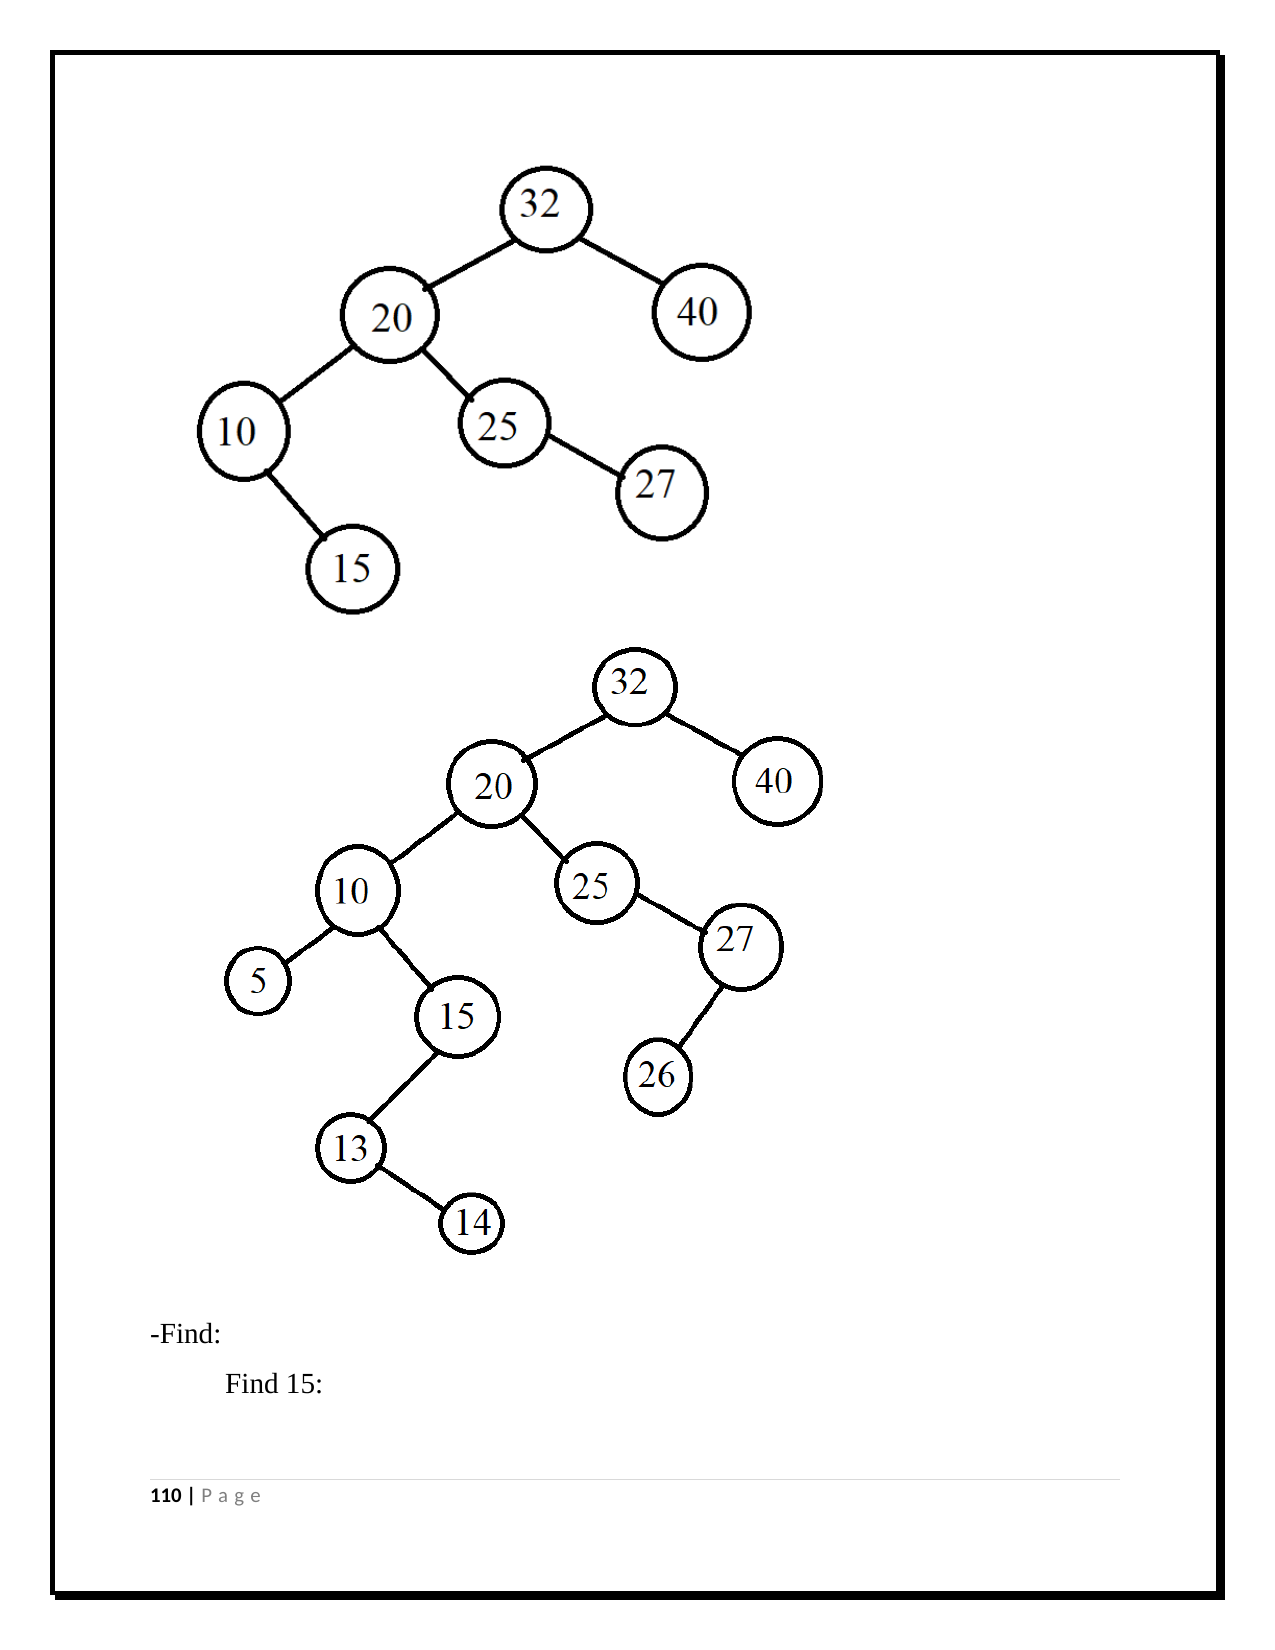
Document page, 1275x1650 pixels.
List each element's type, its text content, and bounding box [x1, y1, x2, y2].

picture [150, 150, 902, 625]
picture [150, 637, 1125, 1304]
text -Find: [150, 1316, 1120, 1349]
text Find 15: [150, 1366, 1120, 1400]
